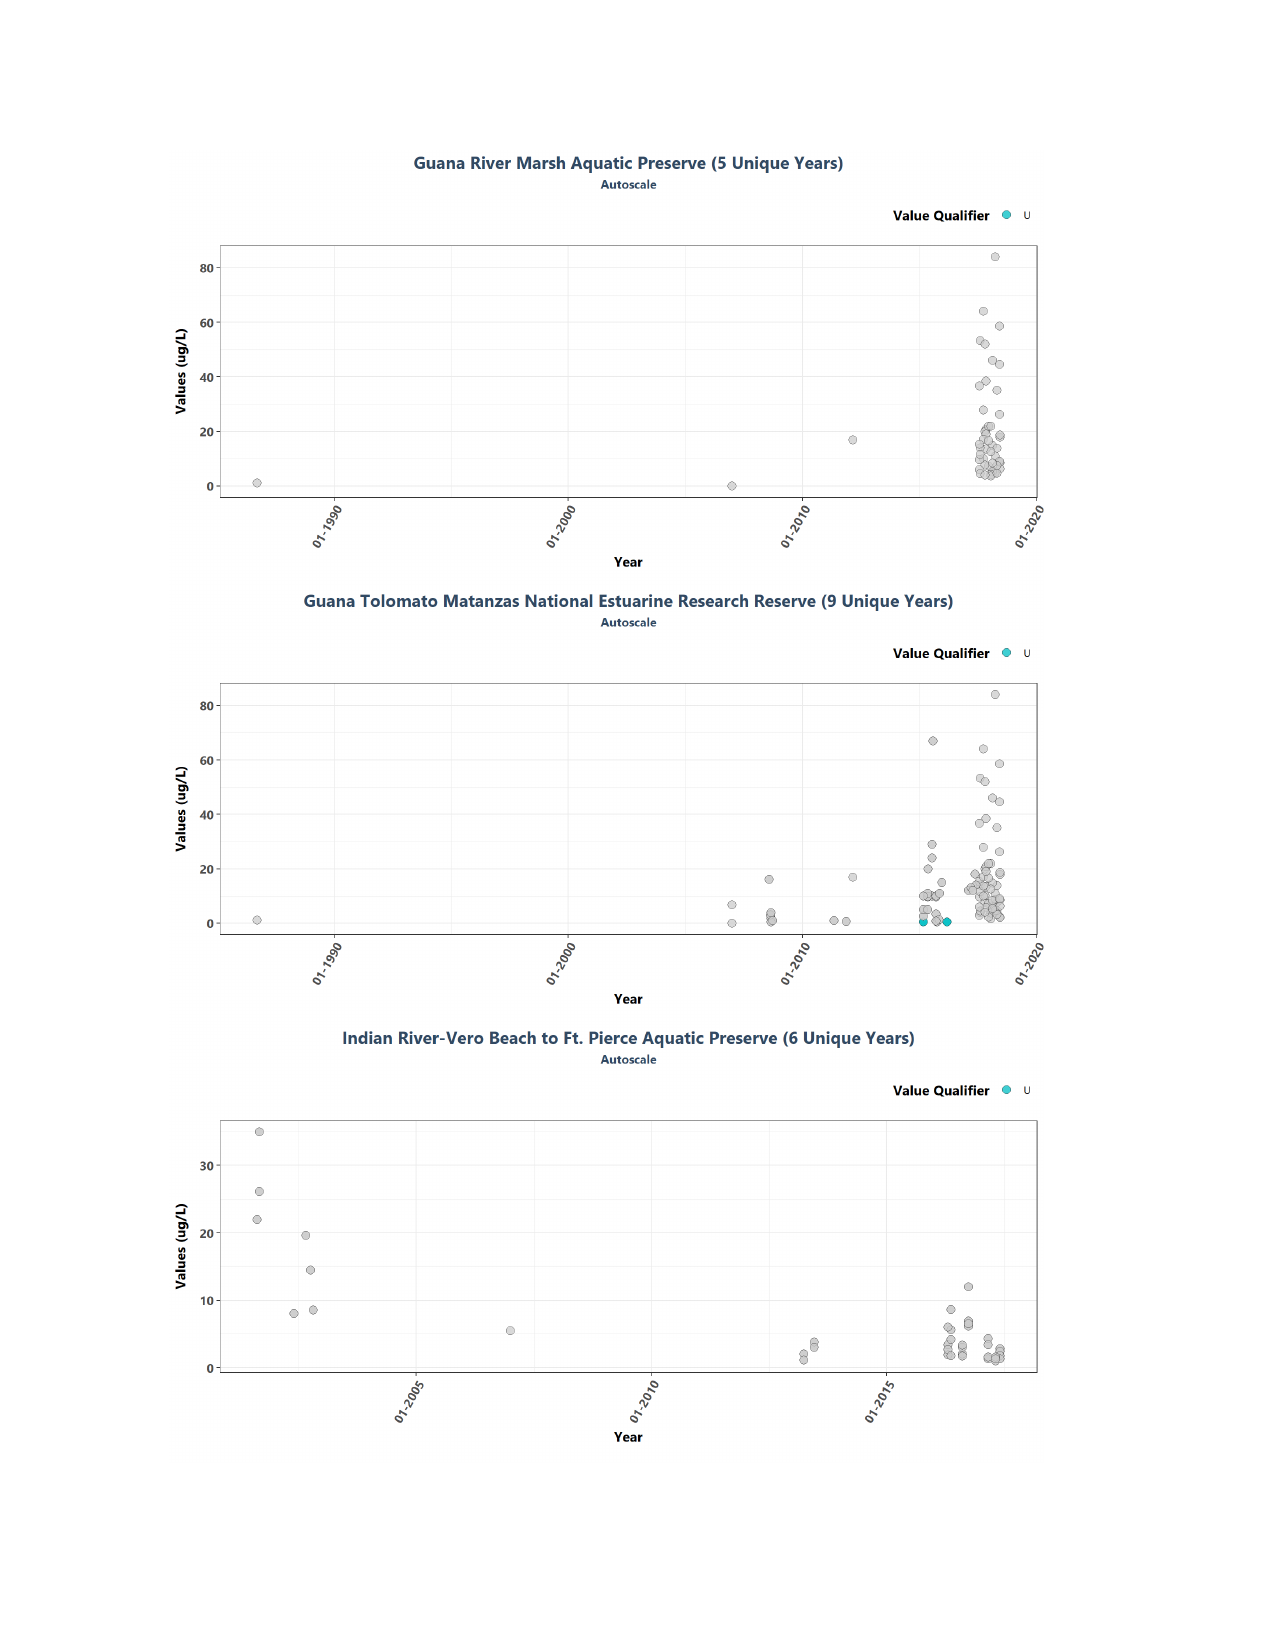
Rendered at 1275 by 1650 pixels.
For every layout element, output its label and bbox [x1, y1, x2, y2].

picture [168, 150, 1044, 1463]
